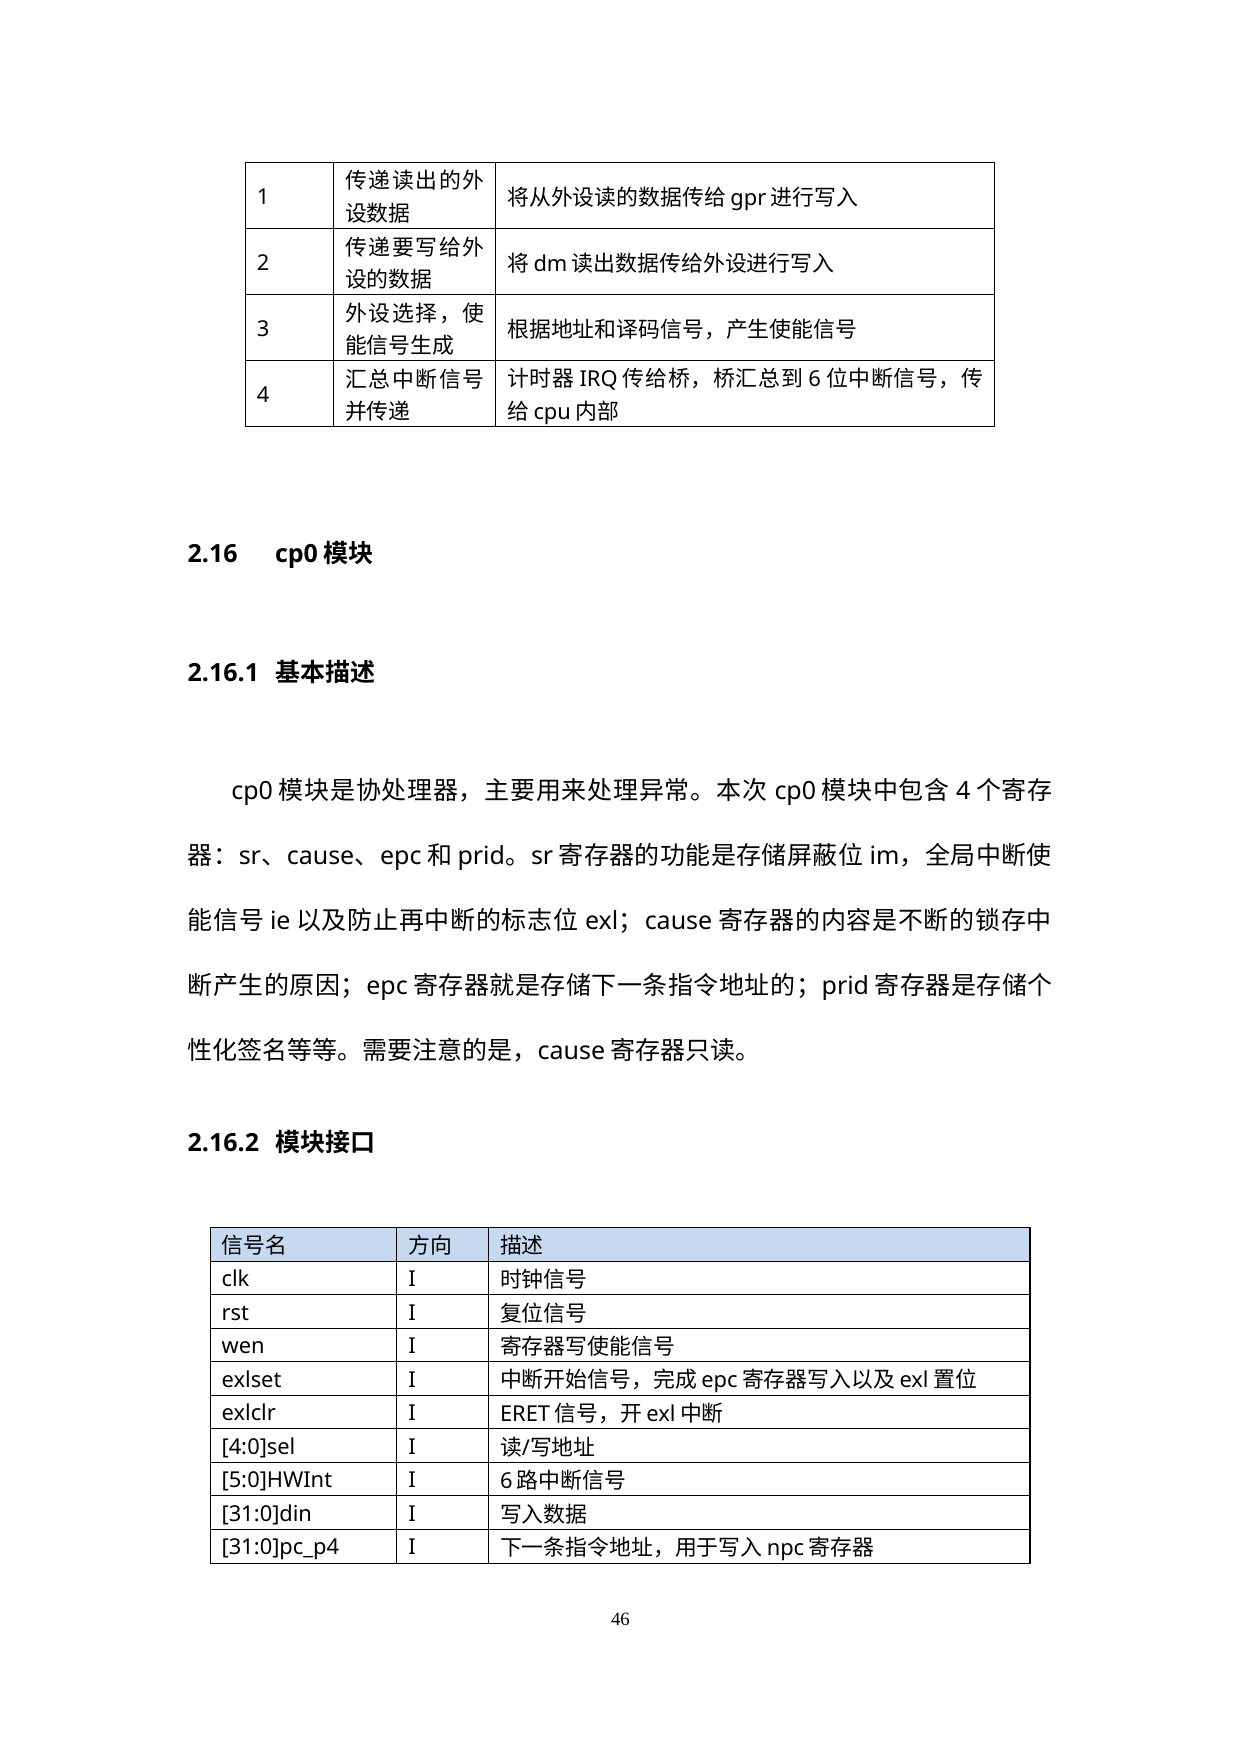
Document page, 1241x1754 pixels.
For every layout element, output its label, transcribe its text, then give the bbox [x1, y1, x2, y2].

table_cell [5:0]HWInt [211, 1463, 396, 1495]
table_cell 传递要写给外设的数据 [334, 229, 495, 294]
subtitle 2.16 cp0模块 [187, 519, 1053, 584]
table_cell I [397, 1530, 488, 1562]
table_cell I [397, 1463, 488, 1495]
table_cell I [397, 1396, 488, 1428]
table_cell 将dm读出数据传给外设进行写入 [496, 229, 994, 294]
table_cell I [397, 1496, 488, 1529]
table_cell rst [211, 1295, 396, 1328]
text cp0模块是协处理器，主要用来处理异常。本次cp0模块中包含4个寄存器：sr、cause、epc和prid。sr寄存器的功能是存储屏蔽位im，全局中断使能信号ie以及防止再中断的标志位exl；cause寄存器的内容是不断的锁存中断产生的原因；epc寄存器就是存储下一条指令地址的；prid寄存器是存储个性化签名等等。需要注意的是，cause寄存器只读。 [187, 756, 1053, 1081]
subtitle 2.16.2 模块接口 [187, 1108, 1053, 1173]
table_header 描述 [489, 1228, 1029, 1261]
table_cell 6路中断信号 [489, 1463, 1029, 1495]
table_cell clk [211, 1262, 396, 1294]
table_cell ERET信号，开exl中断 [489, 1396, 1029, 1428]
table_cell 复位信号 [489, 1295, 1029, 1328]
table_cell I [397, 1262, 488, 1294]
table_cell 2 [246, 229, 333, 294]
table_cell [31:0]din [211, 1496, 396, 1529]
subtitle 2.16.1 基本描述 [187, 638, 1053, 703]
table_cell [4:0]sel [211, 1429, 396, 1462]
table_cell I [397, 1362, 488, 1395]
table_cell 计时器IRQ传给桥，桥汇总到6位中断信号，传给cpu内部 [496, 361, 994, 426]
table_cell 时钟信号 [489, 1262, 1029, 1294]
table_cell I [397, 1329, 488, 1361]
table_cell 下一条指令地址，用于写入npc寄存器 [489, 1530, 1029, 1562]
table_cell 外设选择，使能信号生成 [334, 295, 495, 360]
table_cell 中断开始信号，完成epc寄存器写入以及exl置位 [489, 1362, 1029, 1395]
table_header 方向 [397, 1228, 488, 1261]
table_cell 传递读出的外设数据 [334, 163, 495, 228]
table_cell 寄存器写使能信号 [489, 1329, 1029, 1361]
table_cell I [397, 1295, 488, 1328]
table_cell [31:0]pc_p4 [211, 1530, 396, 1562]
table_cell I [397, 1429, 488, 1462]
table_cell 1 [246, 163, 333, 228]
table_cell 读/写地址 [489, 1429, 1029, 1462]
table_cell 将从外设读的数据传给gpr进行写入 [496, 163, 994, 228]
table_cell exlclr [211, 1396, 396, 1428]
table_cell exlset [211, 1362, 396, 1395]
table_header 信号名 [211, 1228, 396, 1261]
table_cell 3 [246, 295, 333, 360]
table_cell 根据地址和译码信号，产生使能信号 [496, 295, 994, 360]
table_cell wen [211, 1329, 396, 1361]
table_cell 写入数据 [489, 1496, 1029, 1529]
table_cell 汇总中断信号并传递 [334, 361, 495, 426]
table_cell 4 [246, 361, 333, 426]
